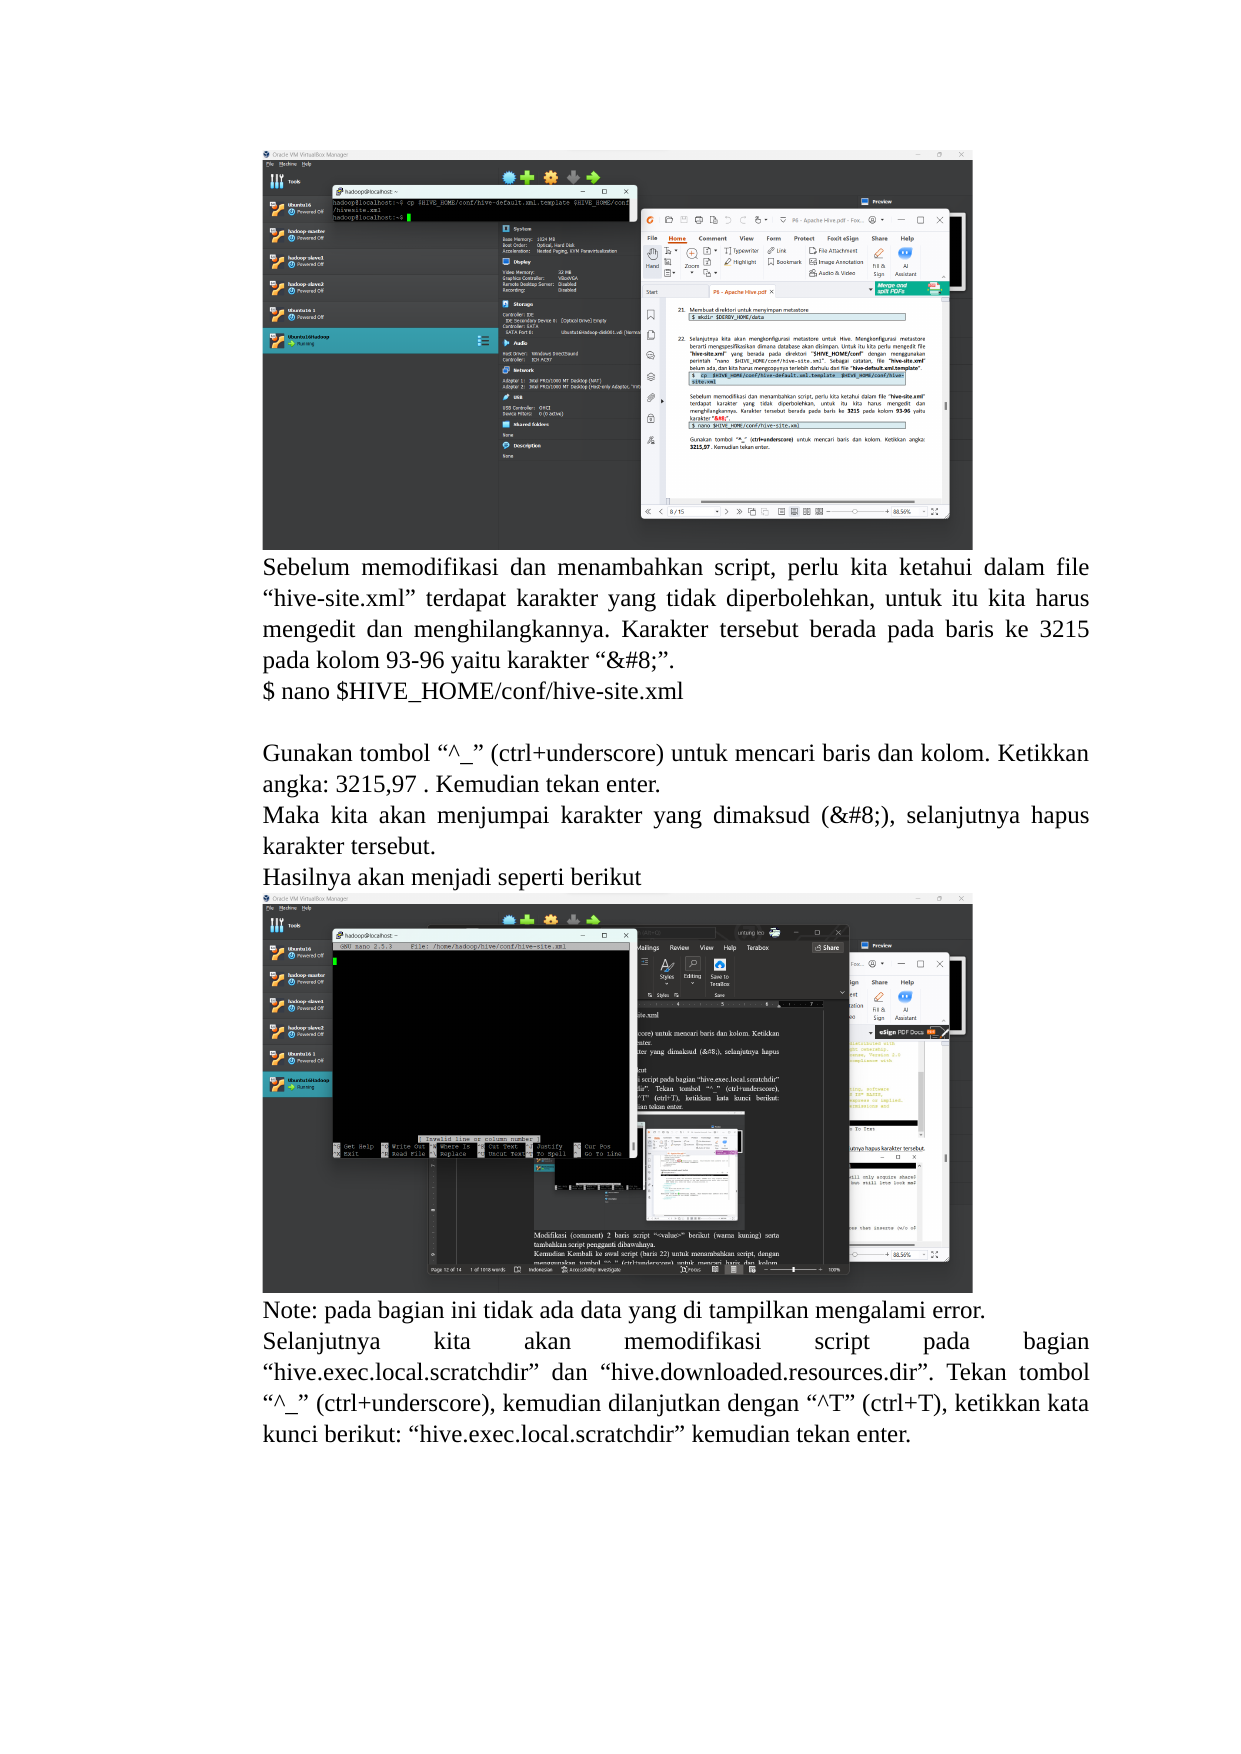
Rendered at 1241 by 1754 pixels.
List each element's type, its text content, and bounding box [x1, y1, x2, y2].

list Maka kita akan menjumpai karakter yang dimaksud (&#8;), selanjutnya hapus karakter tersebut. [262, 800, 1090, 860]
list $ nano $HIVE_HOME/conf/hive-site.xml [262, 676, 1090, 704]
picture [262, 893, 973, 1293]
list Selanjutnya kita akan memodifikasi script pada bagian “hive.exec.local.scratchdir” dan “hive.downloaded.resources.dir”. Tekan tombol “^_” (ctrl+underscore), kemudian dilanjutkan dengan “^T” (ctrl+T), ketikkan kata kunci berikut: “hive.exec.local.scratchdir” kemudian tekan enter. [262, 1326, 1090, 1448]
list Gunakan tombol “^_” (ctrl+underscore) untuk mencari baris dan kolom. Ketikkan angka: 3215,97 . Kemudian tekan enter. [262, 738, 1090, 798]
list Note: pada bagian ini tidak ada data yang di tampilkan mengalami error. [262, 1295, 1090, 1323]
list Hasilnya akan menjadi seperti berikut [262, 862, 1090, 891]
list Sebelum memodifikasi dan menambahkan script, perlu kita ketahui dalam file “hive-site.xml” terdapat karakter yang tidak diperbolehkan, untuk itu kita harus mengedit dan menghilangkannya. Karakter tersebut berada pada baris ke 3215 pada kolom 93-96 yaitu karakter “&#8;”. [262, 552, 1090, 673]
picture [262, 150, 973, 550]
